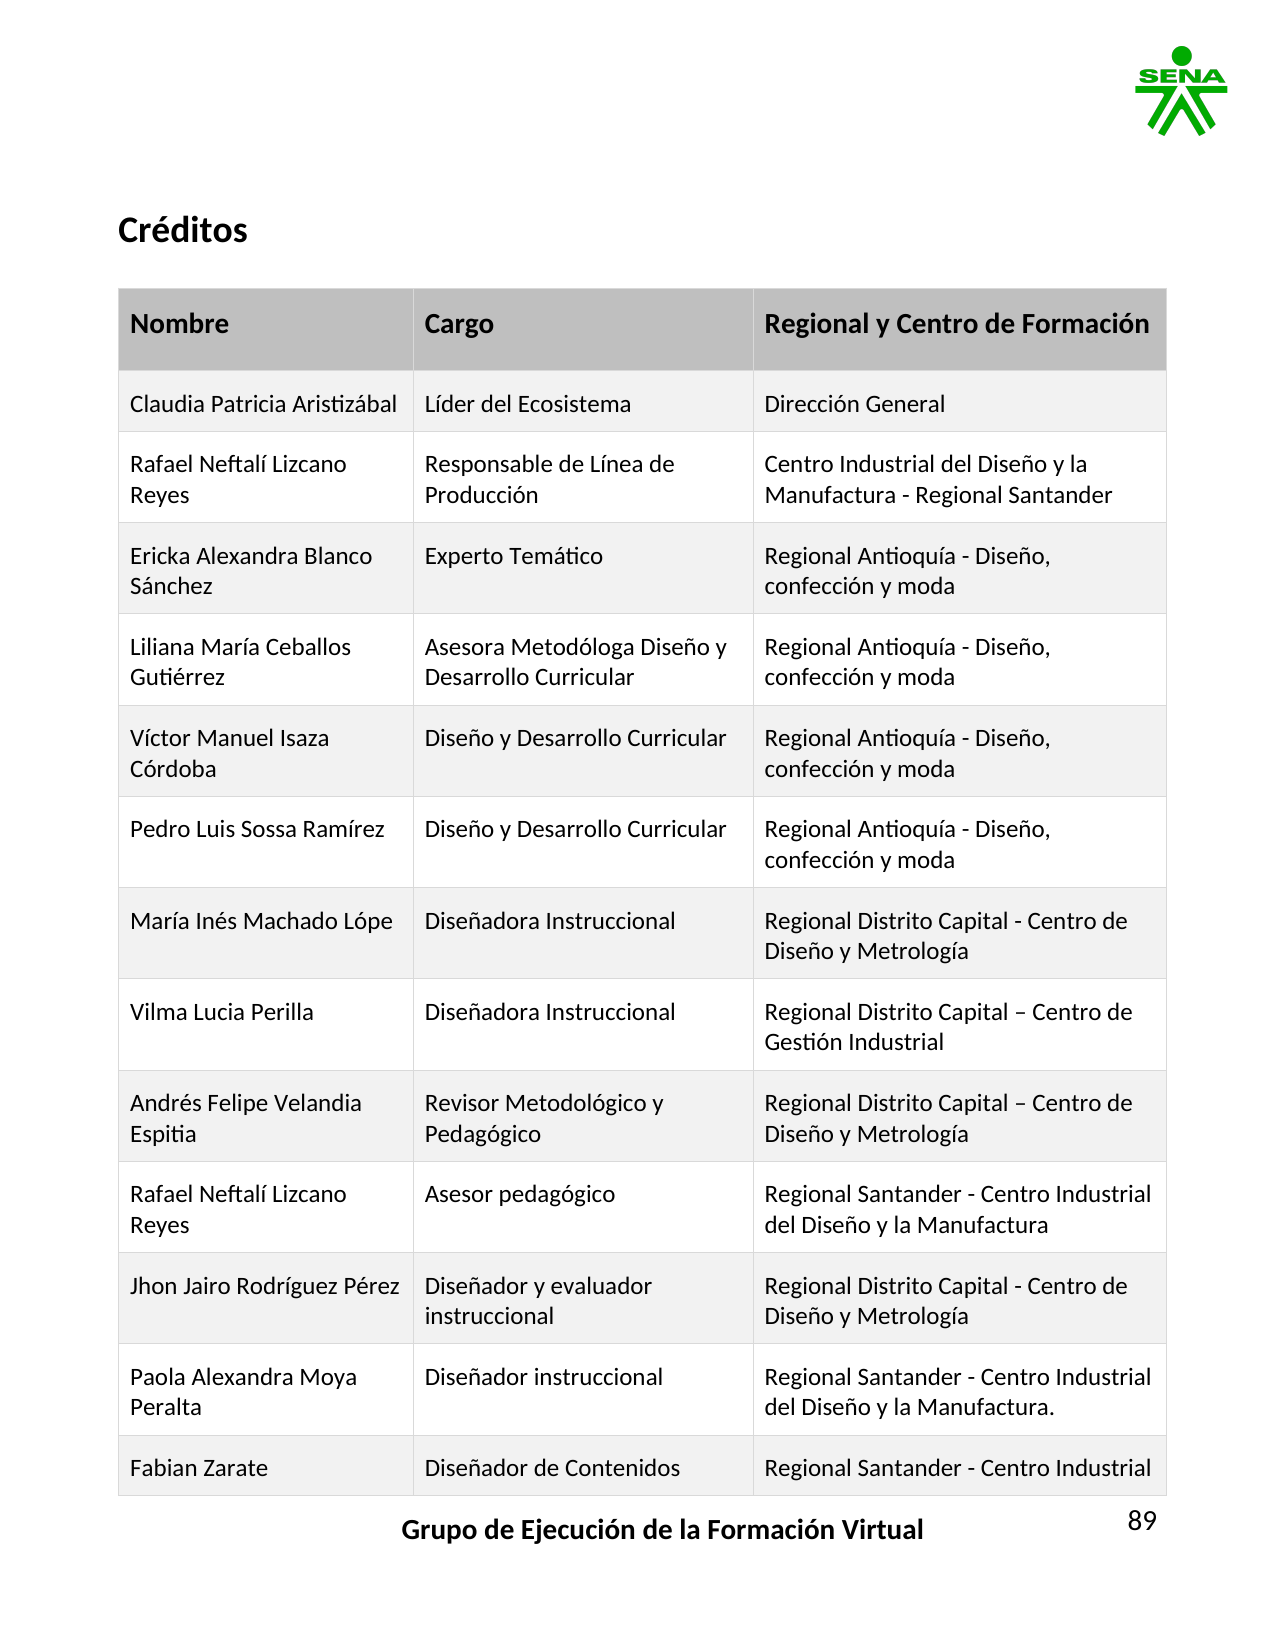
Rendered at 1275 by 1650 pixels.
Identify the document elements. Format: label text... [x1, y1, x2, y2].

table_cell Víctor Manuel Isaza Córdoba [119, 706, 413, 796]
table_cell Jhon Jairo Rodríguez Pérez [119, 1253, 413, 1343]
table_cell Regional Santander - Centro Industrial del Diseño y la Manufactura. [754, 1344, 1166, 1434]
table_cell Rafael Neftalí Lizcano Reyes [119, 432, 413, 522]
table_cell Liliana María Ceballos Gutiérrez [119, 614, 413, 704]
table_cell Diseño y Desarrollo Curricular [414, 706, 753, 796]
table_cell Vilma Lucia Perilla [119, 979, 413, 1069]
table_cell Regional Distrito Capital - Centro de Diseño y Metrología [754, 1253, 1166, 1343]
text Créditos [118, 206, 1157, 252]
table_header Nombre [119, 289, 413, 370]
table_cell Regional Antioquía - Diseño, confección y moda [754, 614, 1166, 704]
table_cell Diseñador y evaluador instruccional [414, 1253, 753, 1343]
table_cell Regional Antioquía - Diseño, confección y moda [754, 797, 1166, 887]
table_cell Regional Santander - Centro Industrial del Diseño y la Manufactura [754, 1436, 1166, 1495]
picture [1135, 46, 1228, 136]
table_cell Fabian Zarate [119, 1436, 413, 1495]
table_cell Rafael Neftalí Lizcano Reyes [119, 1162, 413, 1252]
table_cell Responsable de Línea de Producción [414, 432, 753, 522]
table_cell Regional Distrito Capital – Centro de Diseño y Metrología [754, 1071, 1166, 1161]
table_header Regional y Centro de Formación [754, 289, 1166, 370]
table_cell Asesora Metodóloga Diseño y Desarrollo Curricular [414, 614, 753, 704]
table_cell Revisor Metodológico y Pedagógico [414, 1071, 753, 1161]
table_cell Pedro Luis Sossa Ramírez [119, 797, 413, 887]
table_cell Líder del Ecosistema [414, 371, 753, 431]
table_cell Asesor pedagógico [414, 1162, 753, 1252]
table_cell Diseño y Desarrollo Curricular [414, 797, 753, 887]
table_cell Regional Distrito Capital – Centro de Gestión Industrial [754, 979, 1166, 1069]
table_cell Regional Antioquía - Diseño, confección y moda [754, 706, 1166, 796]
table_cell Diseñadora Instruccional [414, 888, 753, 978]
table_header Cargo [414, 289, 753, 370]
table_cell Andrés Felipe Velandia Espitia [119, 1071, 413, 1161]
table_cell Experto Temático [414, 523, 753, 613]
table_cell Diseñadora Instruccional [414, 979, 753, 1069]
table_cell Paola Alexandra Moya Peralta [119, 1344, 413, 1434]
table_cell Ericka Alexandra Blanco Sánchez [119, 523, 413, 613]
table_cell María Inés Machado Lópe [119, 888, 413, 978]
table_cell Claudia Patricia Aristizábal [119, 371, 413, 431]
table_cell Regional Distrito Capital - Centro de Diseño y Metrología [754, 888, 1166, 978]
table_cell Dirección General [754, 371, 1166, 431]
table_cell Regional Santander - Centro Industrial del Diseño y la Manufactura [754, 1162, 1166, 1252]
table_cell Diseñador de Contenidos Digitales [414, 1436, 753, 1495]
table_cell Diseñador instruccional [414, 1344, 753, 1434]
table_cell Centro Industrial del Diseño y la Manufactura - Regional Santander [754, 432, 1166, 522]
table_cell Regional Antioquía - Diseño, confección y moda [754, 523, 1166, 613]
